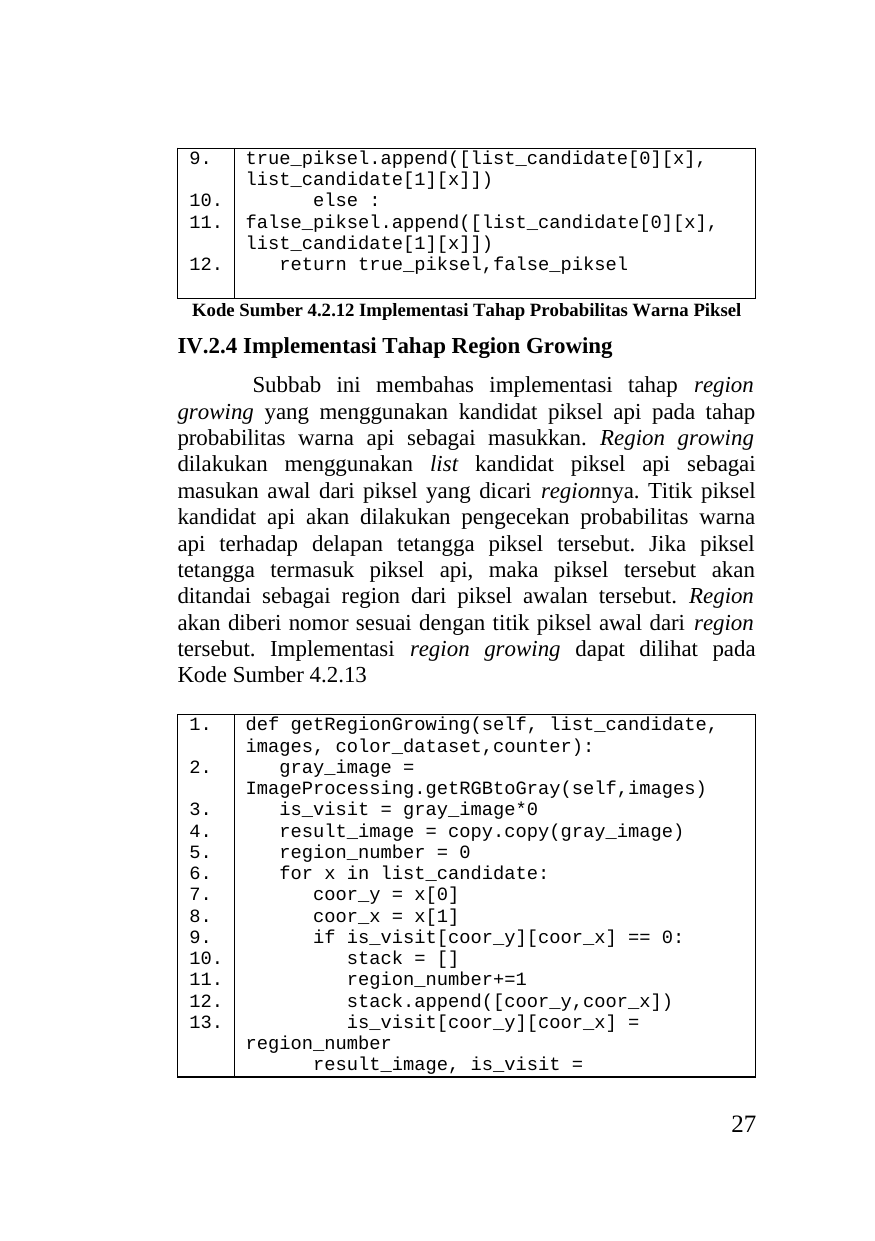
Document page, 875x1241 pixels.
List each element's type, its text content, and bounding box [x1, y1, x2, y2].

subtitle Implementasi Tahap Region Growing [177, 333, 756, 359]
table_header 1. 2. 3. 4. 5. 6. 7. 8. 9. 10. 11. 12. [178, 149, 234, 297]
table_header 1. 2. 3. 4. 5. 6. 7. 8. 9. 10. 11. 12. 13. 14. 15. 16. [178, 715, 234, 1076]
